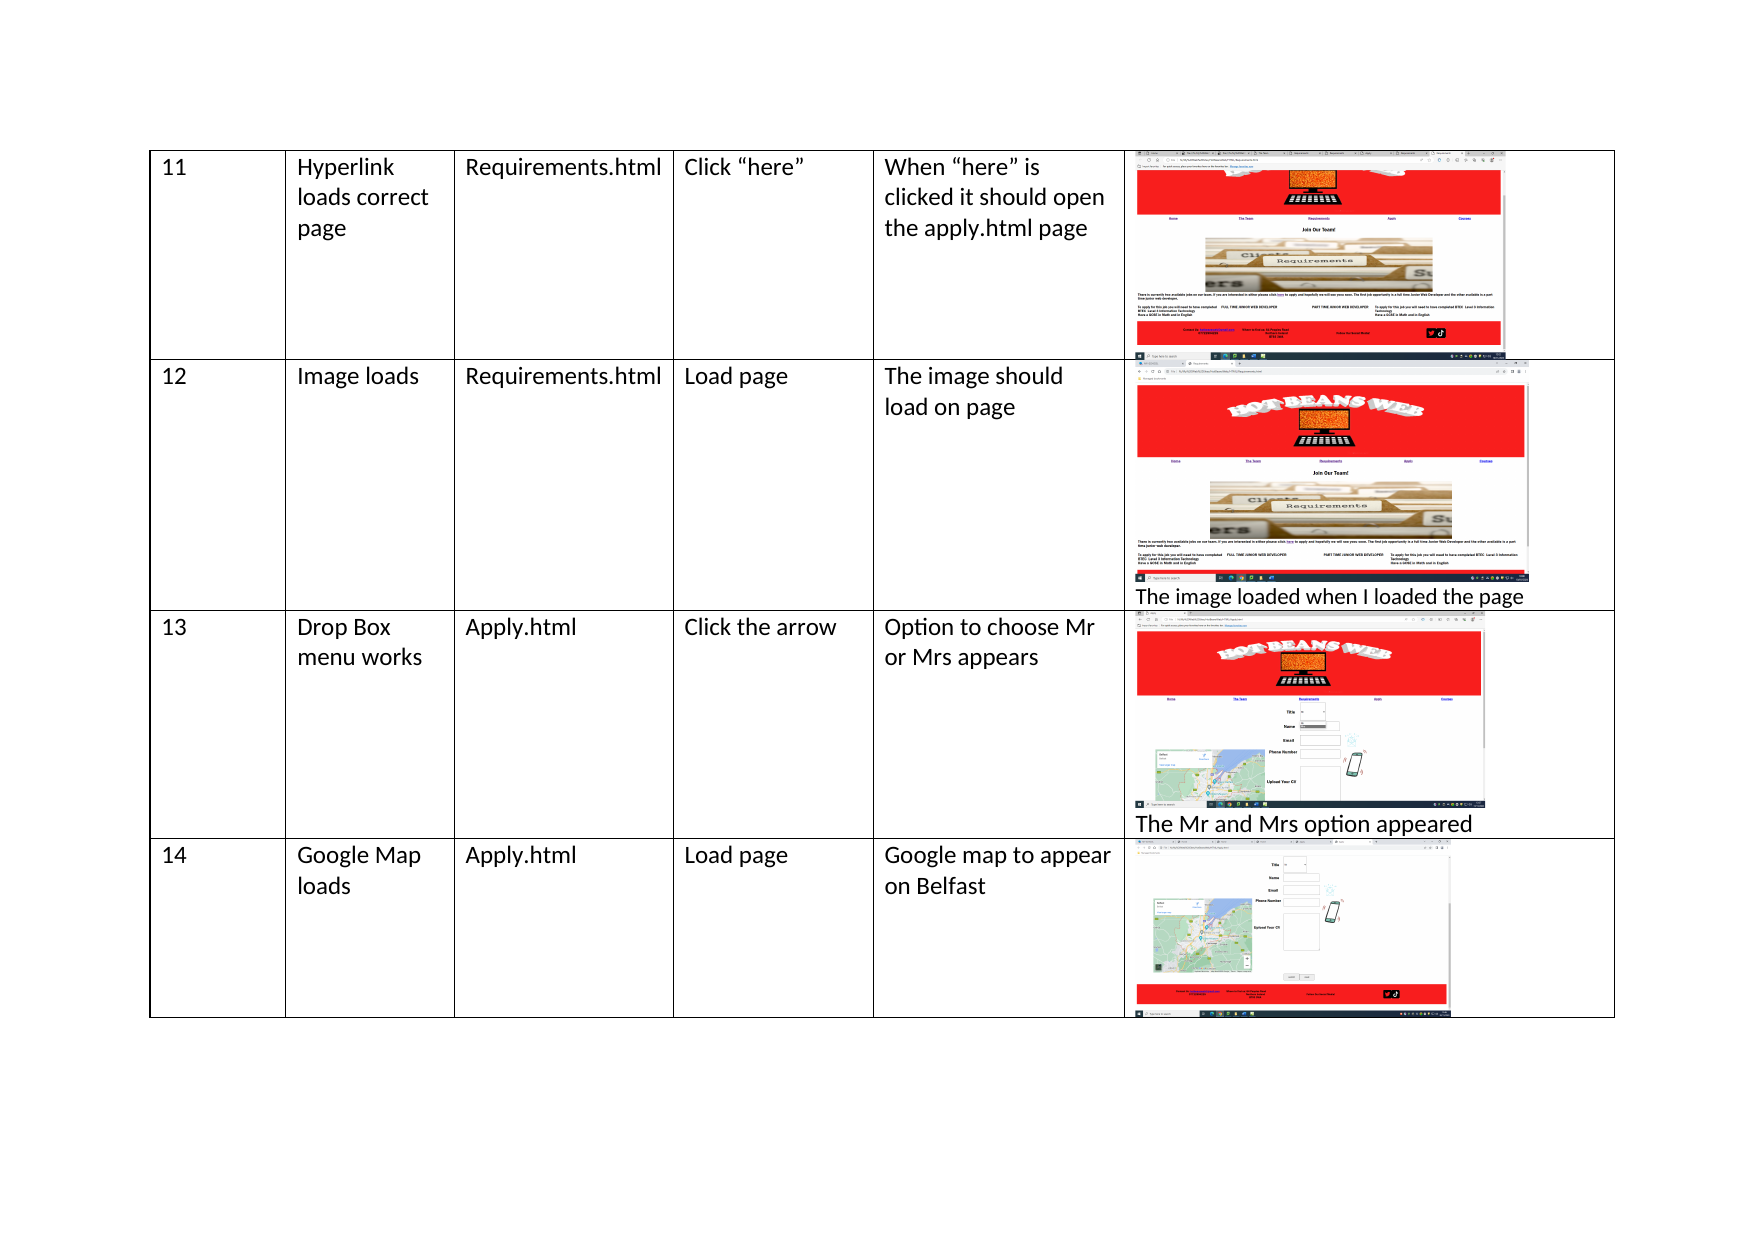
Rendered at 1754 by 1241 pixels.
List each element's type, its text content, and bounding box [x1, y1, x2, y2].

table_cell Drop Box menu works [286, 611, 454, 838]
table_cell When “here” is clicked it should open the apply.html page [874, 151, 1124, 359]
table_cell [1125, 151, 1135, 359]
table_cell 14 [151, 839, 285, 1017]
table_cell 12 [151, 360, 285, 610]
table_cell Google map to appear on Belfast [874, 839, 1124, 1017]
table_cell Load page [674, 360, 873, 610]
table_cell Google Map loads [286, 839, 454, 1017]
table_cell [1451, 839, 1614, 1017]
picture [1135, 151, 1529, 582]
table_cell The image should load on page [874, 360, 1124, 610]
table_cell The Mr and Mrs option appeared [1125, 611, 1614, 838]
picture [1135, 839, 1451, 1017]
table_cell Apply.html [455, 839, 673, 1017]
table_cell Load page [674, 839, 873, 1017]
table_cell The image loaded when I loaded the page [1125, 360, 1614, 610]
table_cell 13 [151, 611, 285, 838]
table_cell [1506, 151, 1614, 359]
table_cell Option to choose Mr or Mrs appears [874, 611, 1124, 838]
picture [1135, 611, 1486, 808]
table_cell Click the arrow [674, 611, 873, 838]
table_cell Requirements.html [455, 151, 673, 359]
table_cell Apply.html [455, 611, 673, 838]
table_cell Click “here” [674, 151, 873, 359]
table_cell [1125, 839, 1135, 1017]
table_cell Hyperlink loads correct page [286, 151, 454, 359]
table_cell Image loads [286, 360, 454, 610]
table_cell Requirements.html [455, 360, 673, 610]
table_cell 11 [151, 151, 285, 359]
